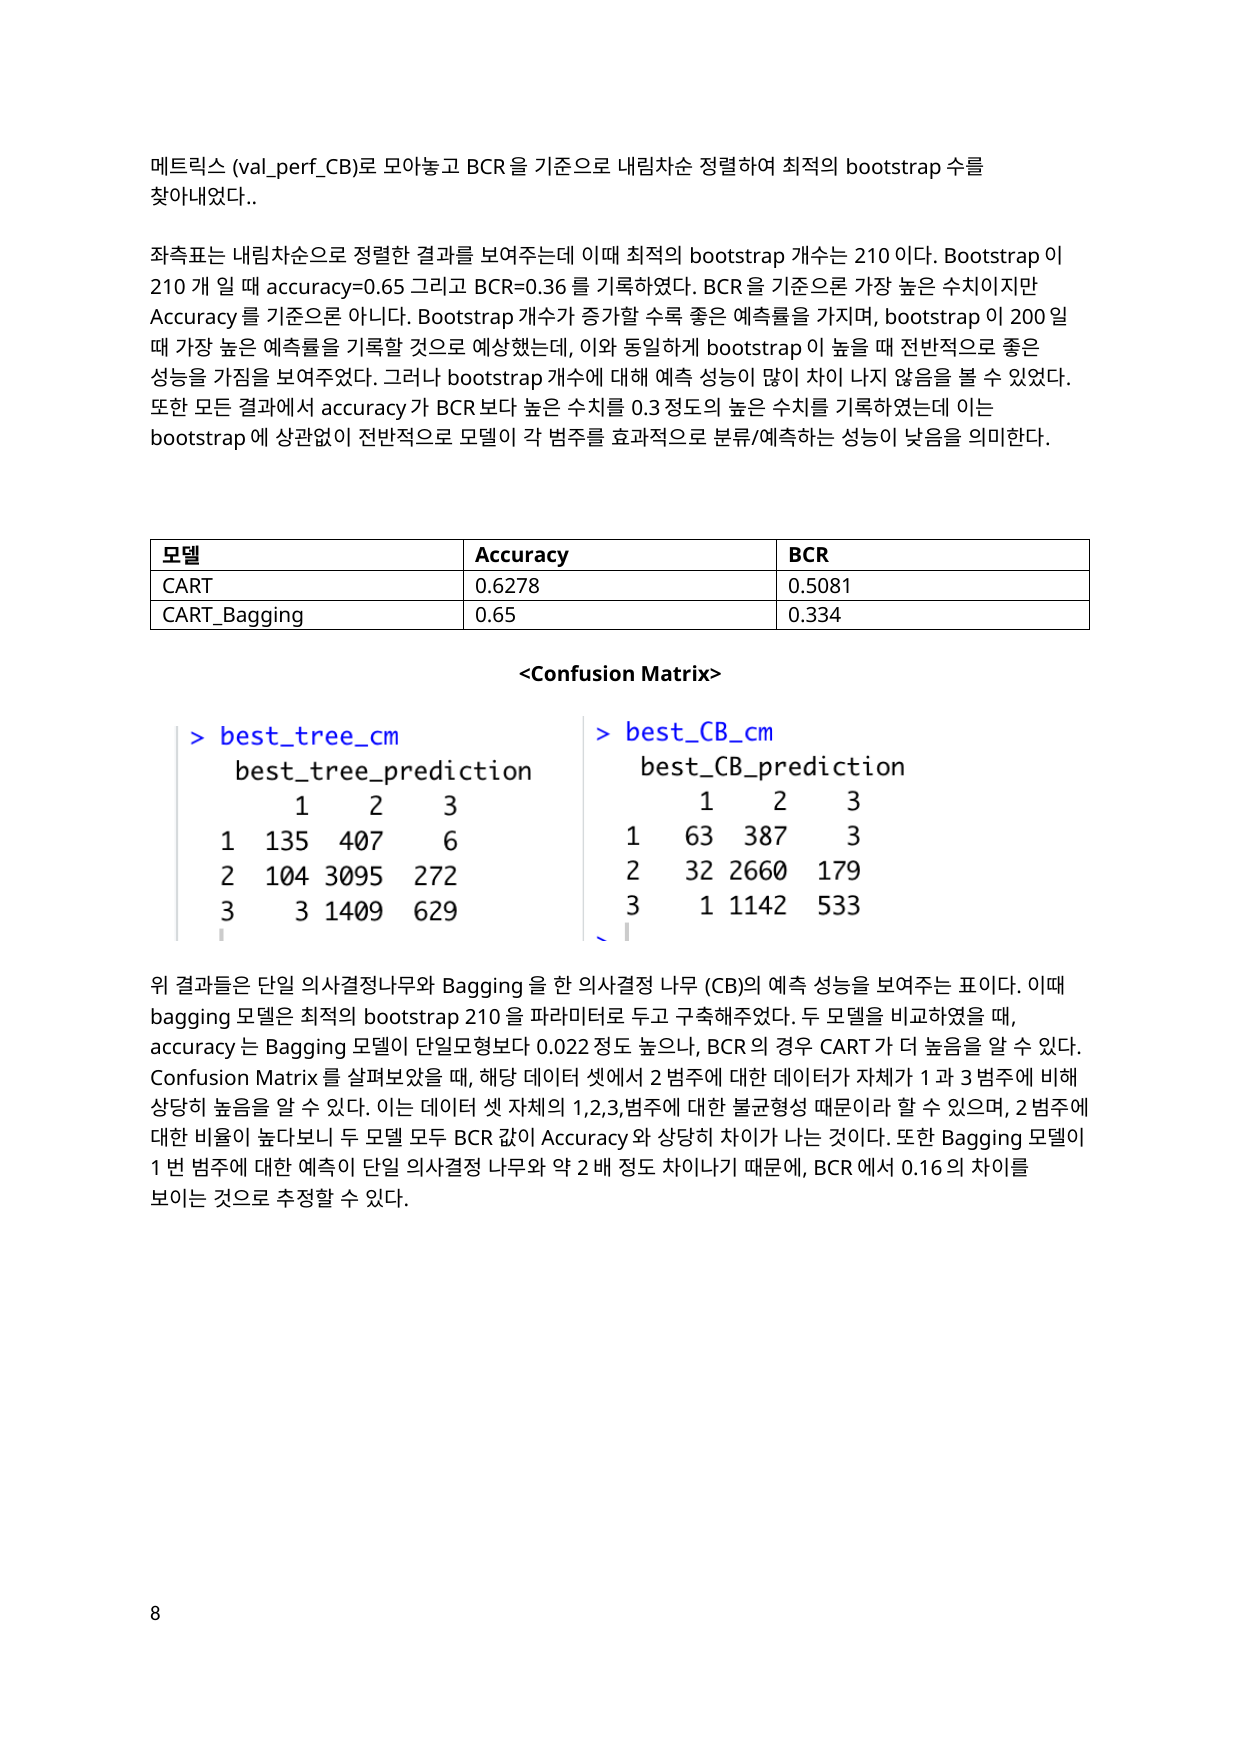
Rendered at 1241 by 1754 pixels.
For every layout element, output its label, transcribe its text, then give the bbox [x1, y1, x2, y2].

table_cell CART [151, 571, 463, 599]
text 좌측표는 내림차순으로 정렬한 결과를 보여주는데 이때 최적의 bootstrap 개수는 210이다. Bootstrap이 210 개 일 때 accuracy=0.65 그리고 BCR=0.36를 기록하였다. BCR을 기준으론 가장 높은 수치이지만 Accuracy를 기준으론 아니다. Bootstrap개수가 증가할 수록 좋은 예측률을 가지며, bootstrap이 200일 때 가장 높은 예측률을 기록할 것으로 예상했는데, 이와 동일하게 bootstrap이 높을 때 전반적으로 좋은 성능을 가짐을 보여주었다. 그러나 bootstrap개수에 대해 예측 성능이 많이 차이 나지 않음을 볼 수 있었다. 또한 모든 결과에서 accuracy가 BCR보다 높은 수치를 0.3정도의 높은 수치를 기록하였는데 이는 bootstrap에 상관없이 전반적으로 모델이 각 범주를 효과적으로 분류/예측하는 성능이 낮음을 의미한다. [150, 240, 1090, 452]
table_cell 0.5081 [777, 571, 1089, 599]
table_cell CART_Bagging [151, 601, 463, 629]
table_cell 0.65 [464, 601, 776, 629]
table_header BCR [777, 540, 1089, 570]
table_cell 0.6278 [464, 571, 776, 599]
picture [174, 726, 564, 941]
table_header Accuracy [464, 540, 776, 570]
picture [582, 716, 913, 941]
table_cell 0.334 [777, 601, 1089, 629]
text 위 결과들은 단일 의사결정나무와 Bagging을 한 의사결정 나무 (CB)의 예측 성능을 보여주는 표이다. 이때 bagging 모델은 최적의 bootstrap 210을 파라미터로 두고 구축해주었다. 두 모델을 비교하였을 때, accuracy는 Bagging 모델이 단일모형보다 0.022정도 높으나, BCR의 경우 CART가 더 높음을 알 수 있다. Confusion Matrix를 살펴보았을 때, 해당 데이터 셋에서 2범주에 대한 데이터가 자체가 1과 3범주에 비해 상당히 높음을 알 수 있다. 이는 데이터 셋 자체의 1,2,3,범주에 대한 불균형성 때문이라 할 수 있으며, 2범주에 대한 비율이 높다보니 두 모델 모두 BCR 값이Accuracy와 상당히 차이가 나는 것이다. 또한 Bagging 모델이 1번 범주에 대한 예측이 단일 의사결정 나무와 약 2배 정도 차이나기 때문에, BCR에서 0.16의 차이를 보이는 것으로 추정할 수 있다. [150, 970, 1090, 1212]
table_header 모델 [151, 540, 463, 570]
text <Confusion Matrix> [150, 659, 1090, 688]
